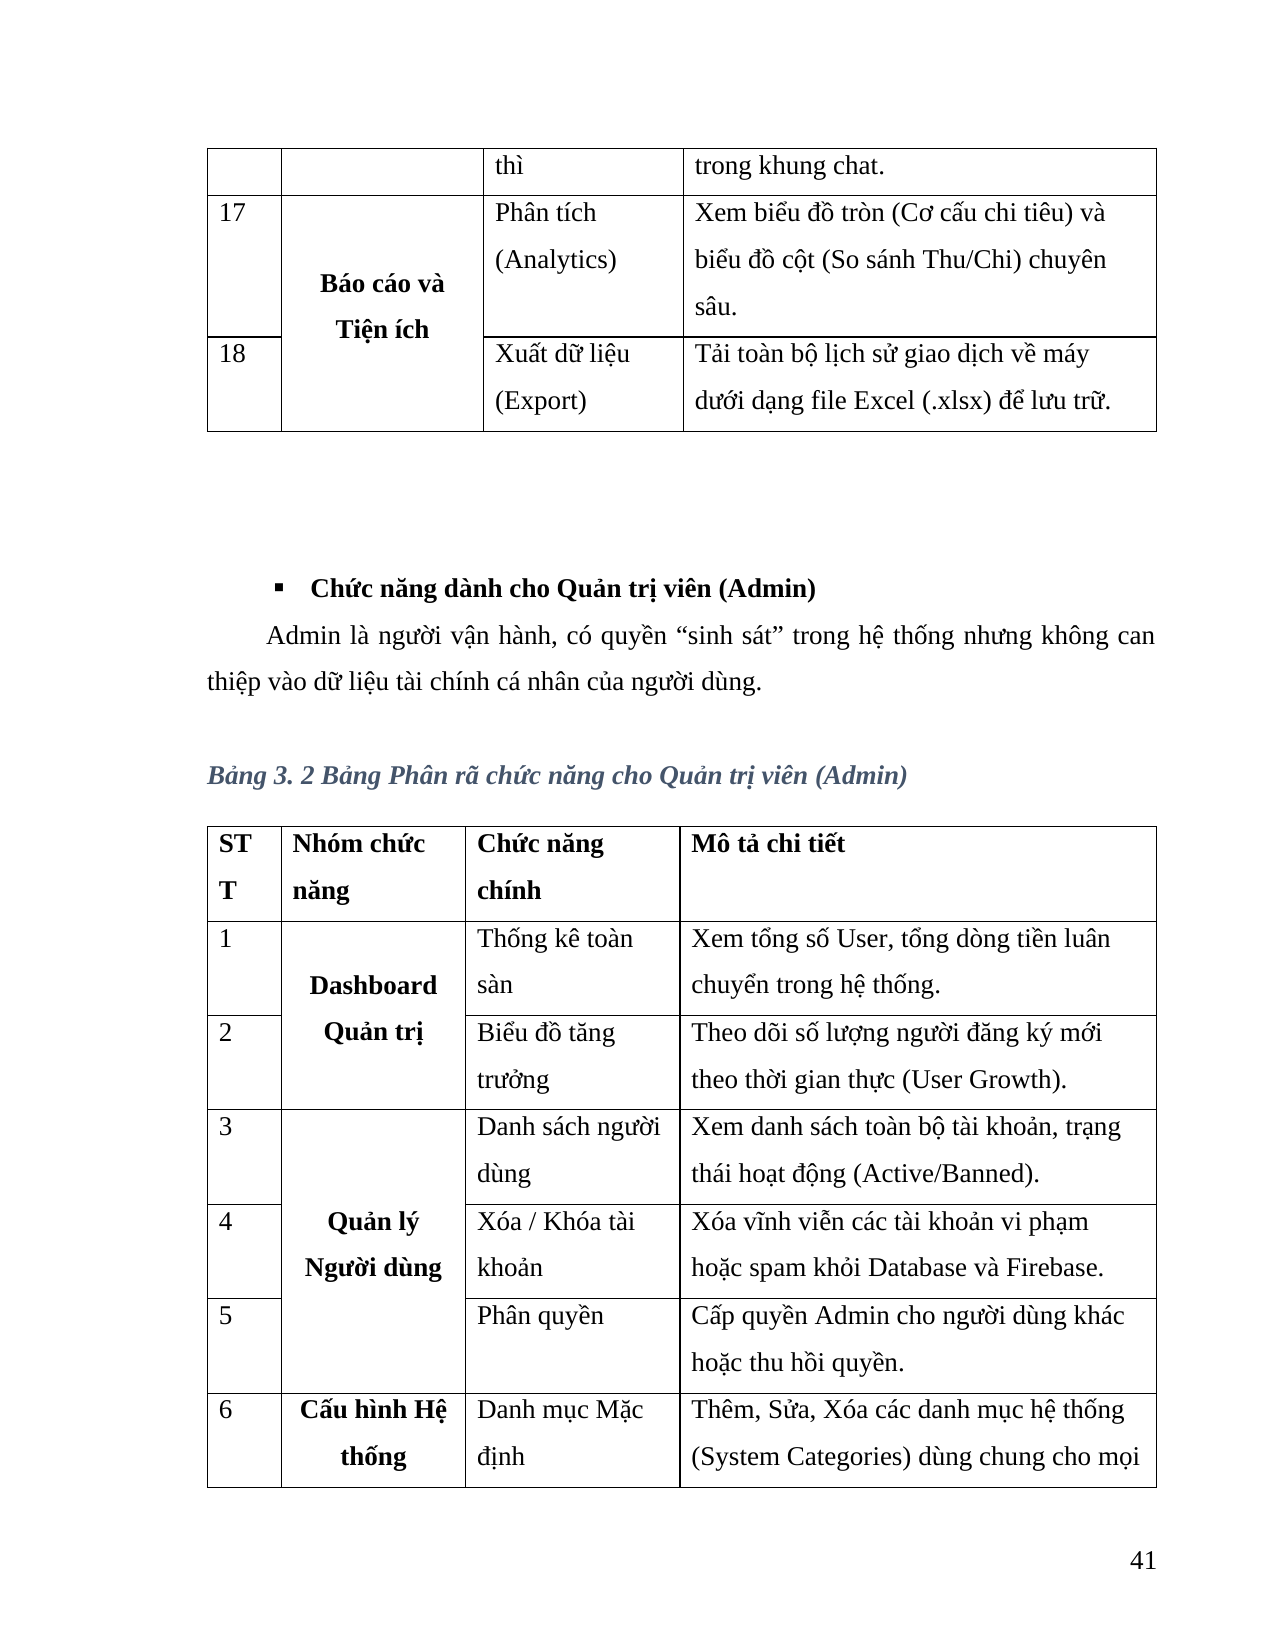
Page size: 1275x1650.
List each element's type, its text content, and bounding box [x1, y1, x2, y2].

table_header STT [208, 827, 281, 921]
table_cell Phân quyền [466, 1299, 679, 1392]
table_cell Quản lý Người dùng [282, 1110, 465, 1392]
table_cell Phân tích (Analytics) [484, 196, 683, 336]
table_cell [684, 149, 1156, 195]
table_header Mô tả chi tiết [681, 827, 1156, 921]
table_cell Vẽ biểu đồ tức thì [484, 149, 683, 195]
table_cell 16 [208, 149, 281, 195]
table_cell Danh sách người dùng [466, 1110, 679, 1204]
table_cell Danh mục Mặc định [466, 1394, 679, 1487]
table_cell 6 [208, 1394, 281, 1487]
table_cell Cấp quyền Admin cho người dùng khác hoặc thu hồi quyền. [681, 1299, 1156, 1392]
table_cell Xuất dữ liệu (Export) [484, 338, 683, 431]
table_cell Theo dõi số lượng người đăng ký mới theo thời gian thực (User Growth). [681, 1016, 1156, 1109]
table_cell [681, 1394, 1156, 1487]
table_cell Xem biểu đồ tròn (Cơ cấu chi tiêu) và biểu đồ cột (So sánh Thu/Chi) chuyên sâu. [684, 196, 1156, 336]
table_cell Biểu đồ tăng trưởng [466, 1016, 679, 1109]
list Chức năng dành cho Quản trị viên (Admin) [273, 572, 1157, 603]
table_cell Tải toàn bộ lịch sử giao dịch về máy dưới dạng file Excel (.xlsx) để lưu trữ. [684, 338, 1156, 431]
table_cell Thống kê toàn sàn [466, 922, 679, 1015]
table_cell Báo cáo và Tiện ích [282, 196, 483, 431]
table_cell Cấu hình Hệ thống [282, 1394, 465, 1487]
table_cell 4 [208, 1205, 281, 1298]
table_cell Xem tổng số User, tổng dòng tiền luân chuyển trong hệ thống. [681, 922, 1156, 1015]
table_cell Xóa / Khóa tài khoản [466, 1205, 679, 1298]
text Bảng 3. 2 Bảng Phân rã chức năng cho Quản trị viên (Admin) [207, 759, 1157, 790]
table_cell 1 [208, 922, 281, 1015]
table_header Nhóm chức năng [282, 827, 465, 921]
table_cell 17 [208, 196, 281, 336]
table_cell Xóa vĩnh viễn các tài khoản vi phạm hoặc spam khỏi Database và Firebase. [681, 1205, 1156, 1298]
table_cell Dashboard Quản trị [282, 922, 465, 1109]
table_header Chức năng chính [466, 827, 679, 921]
table_cell 2 [208, 1016, 281, 1109]
table_cell Xem danh sách toàn bộ tài khoản, trạng thái hoạt động (Active/Banned). [681, 1110, 1156, 1204]
table_cell 3 [208, 1110, 281, 1204]
text Admin là người vận hành, có quyền “sinh sát” trong hệ thống nhưng không can thiệp vào dữ liệu tài chính cá nhân của người dùng. [207, 619, 1157, 697]
table_cell 18 [208, 338, 281, 431]
table_cell 5 [208, 1299, 281, 1392]
